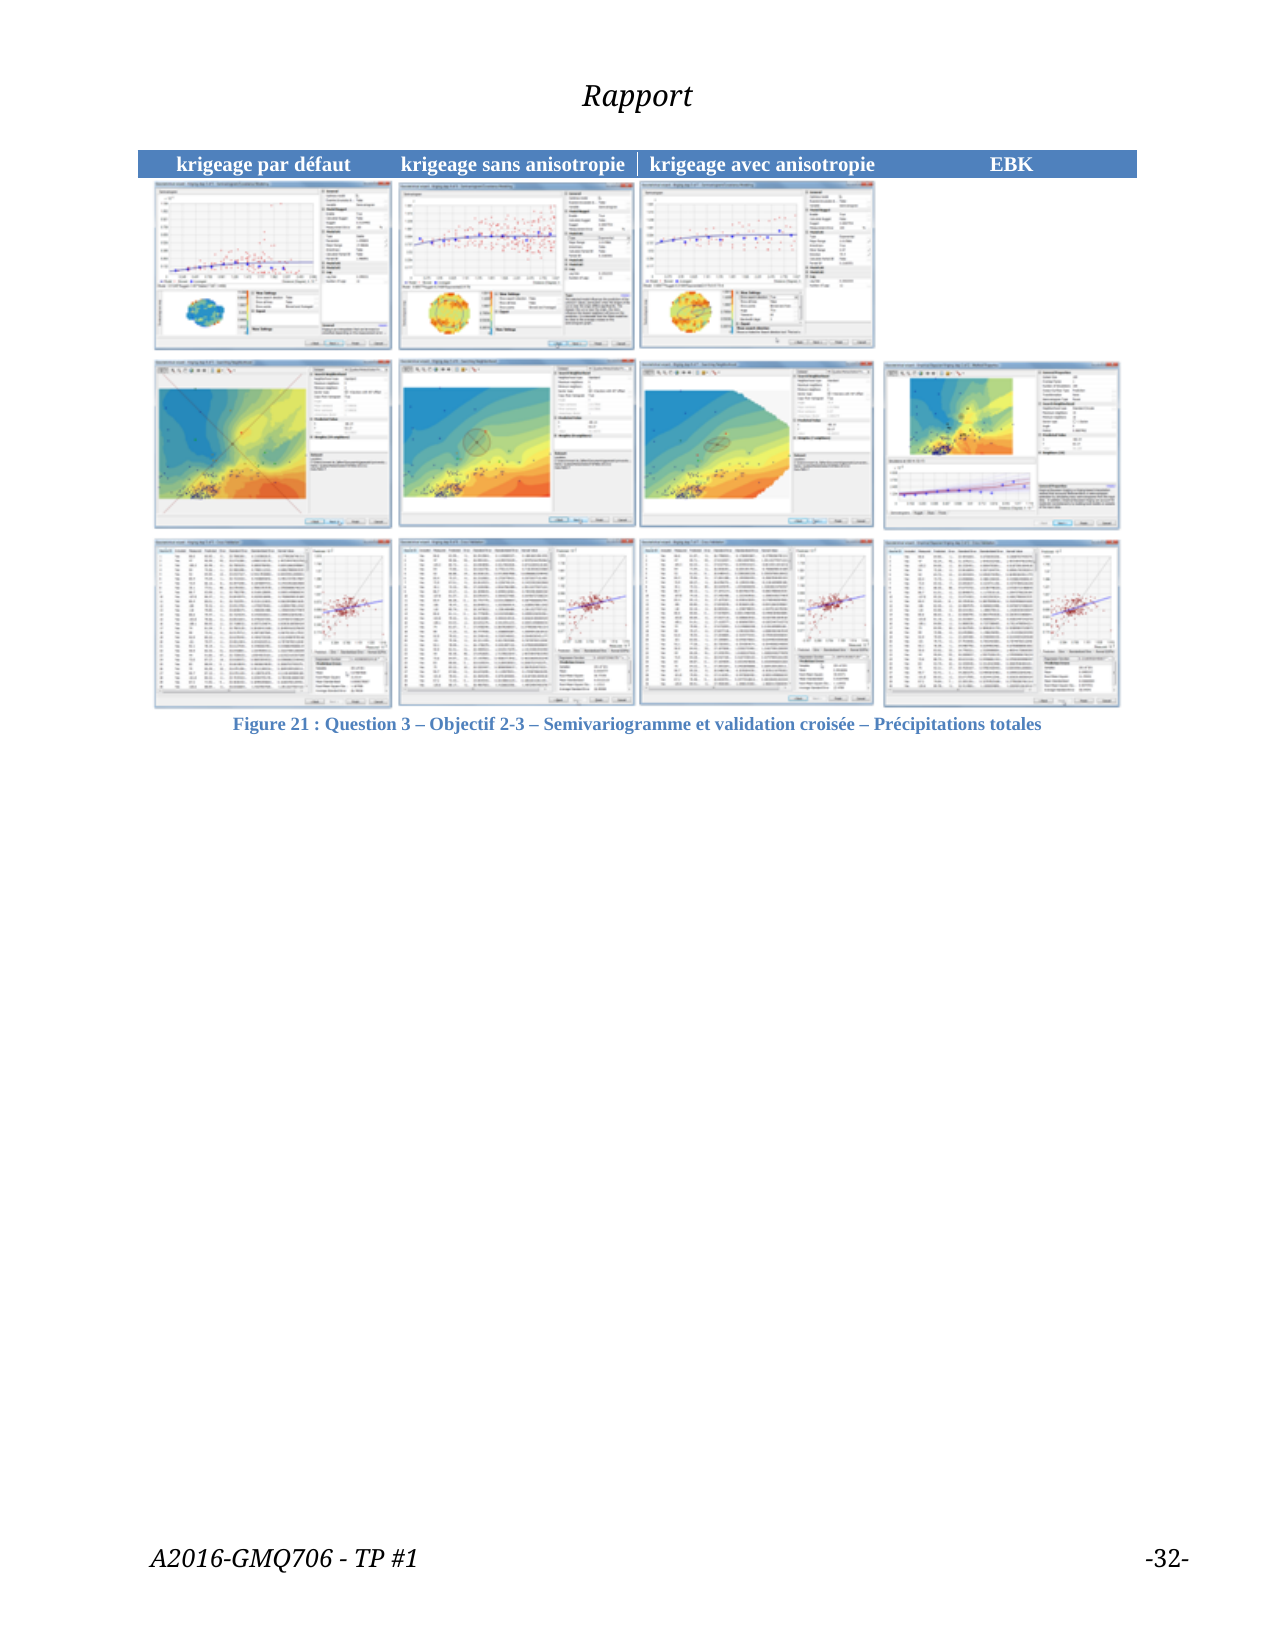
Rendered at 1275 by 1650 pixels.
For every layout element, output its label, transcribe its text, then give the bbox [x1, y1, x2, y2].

table_header krigeage avec anisotropie [638, 152, 887, 176]
text Figure 21 : Question 3 – Objectif 2-3 – Semivariogramme et validation croisée – Précipitations totales [150, 714, 1125, 735]
picture [150, 178, 1125, 714]
table_header krigeage par défaut [140, 152, 388, 176]
table_header EBK [887, 152, 1135, 176]
table_header krigeage sans anisotropie [388, 152, 637, 176]
